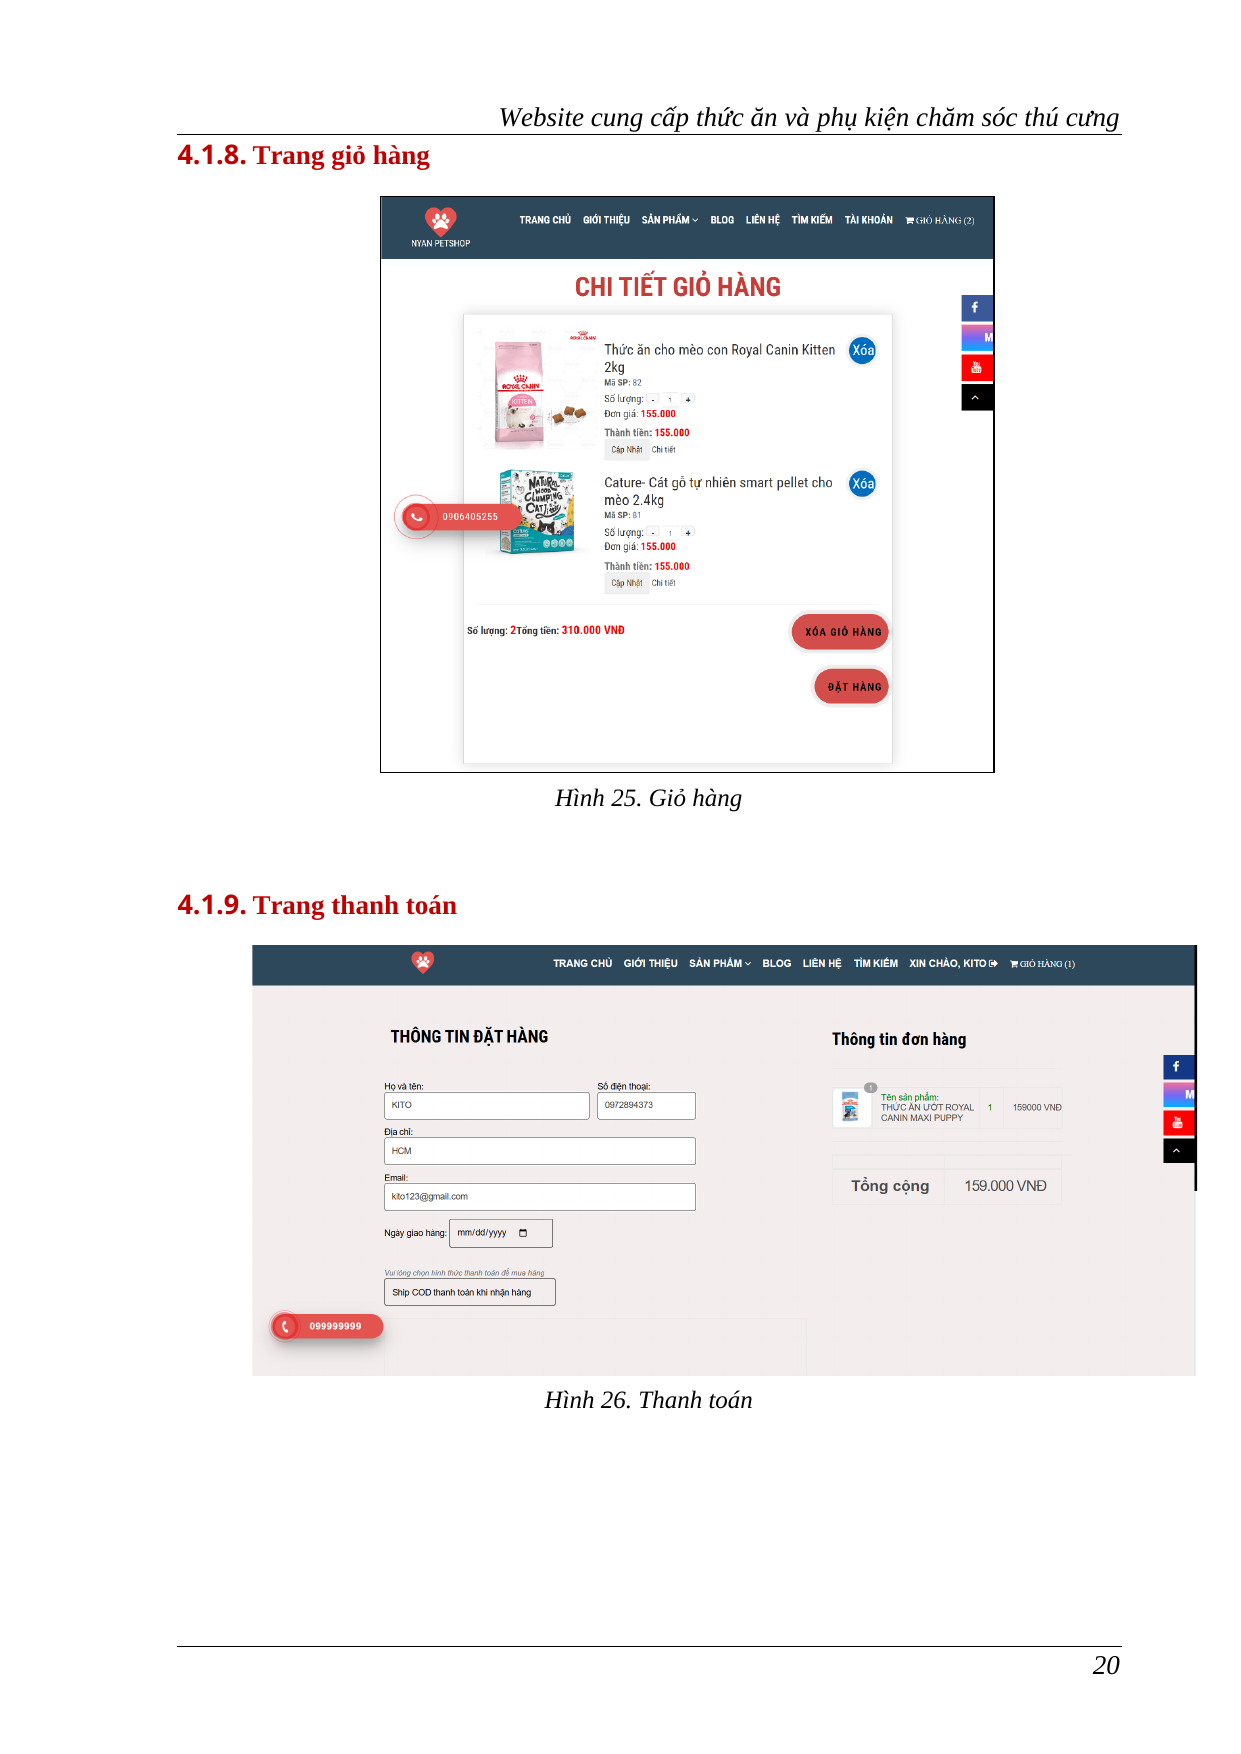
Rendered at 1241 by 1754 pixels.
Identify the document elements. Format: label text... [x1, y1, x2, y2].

picture [252, 945, 1198, 1376]
picture [381, 197, 993, 772]
subtitle Trang giỏ hàng [177, 135, 1122, 172]
subtitle Trang thanh toán [177, 885, 1122, 922]
